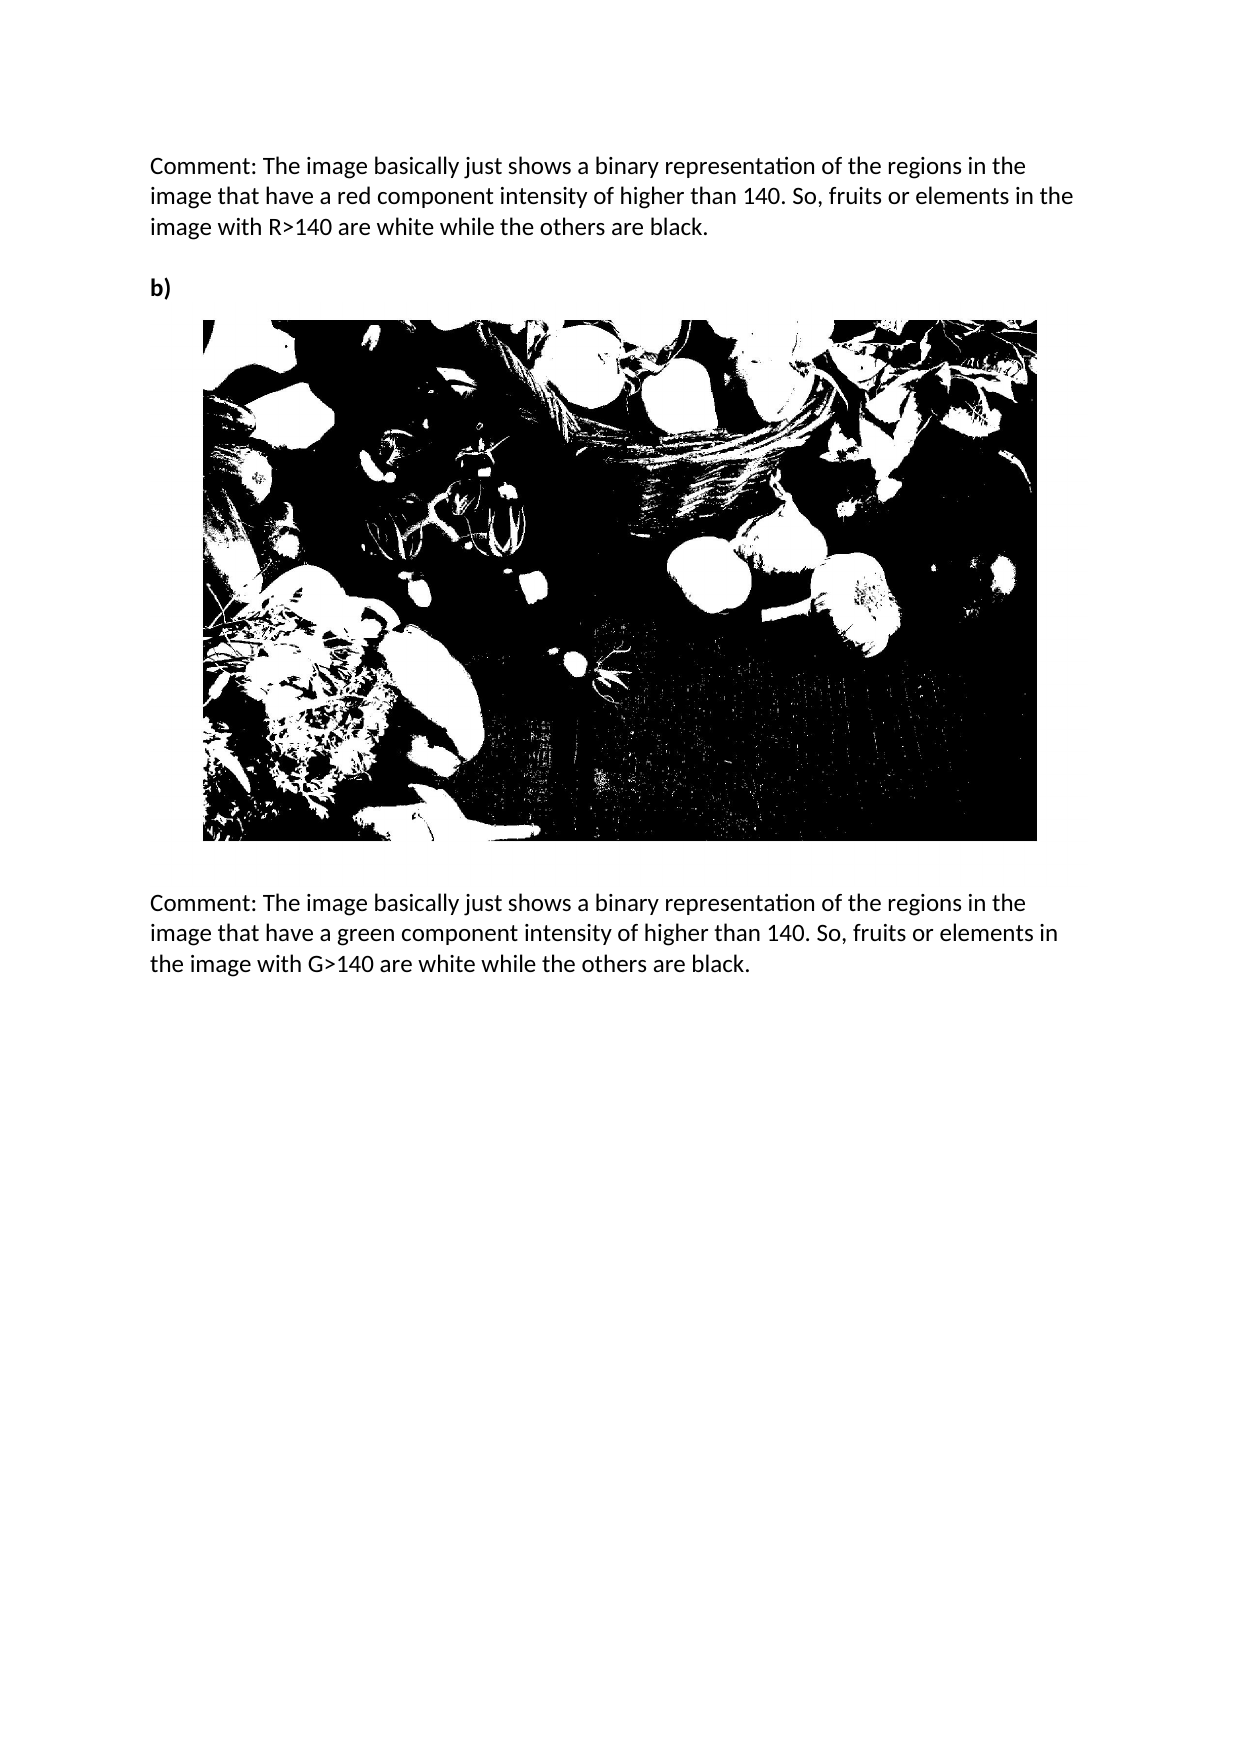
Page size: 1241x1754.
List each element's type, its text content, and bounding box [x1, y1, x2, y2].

text b) [150, 272, 1090, 303]
text Comment: The image basically just shows a binary representation of the regions in the image that have a green component intensity of higher than 140. So, fruits or elements in the image with G>140 are white while the others are black. [150, 887, 1090, 978]
text Comment: The image basically just shows a binary representation of the regions in the image that have a red component intensity of higher than 140. So, fruits or elements in the image with R>140 are white while the others are black. [150, 150, 1090, 242]
picture [150, 302, 1089, 887]
